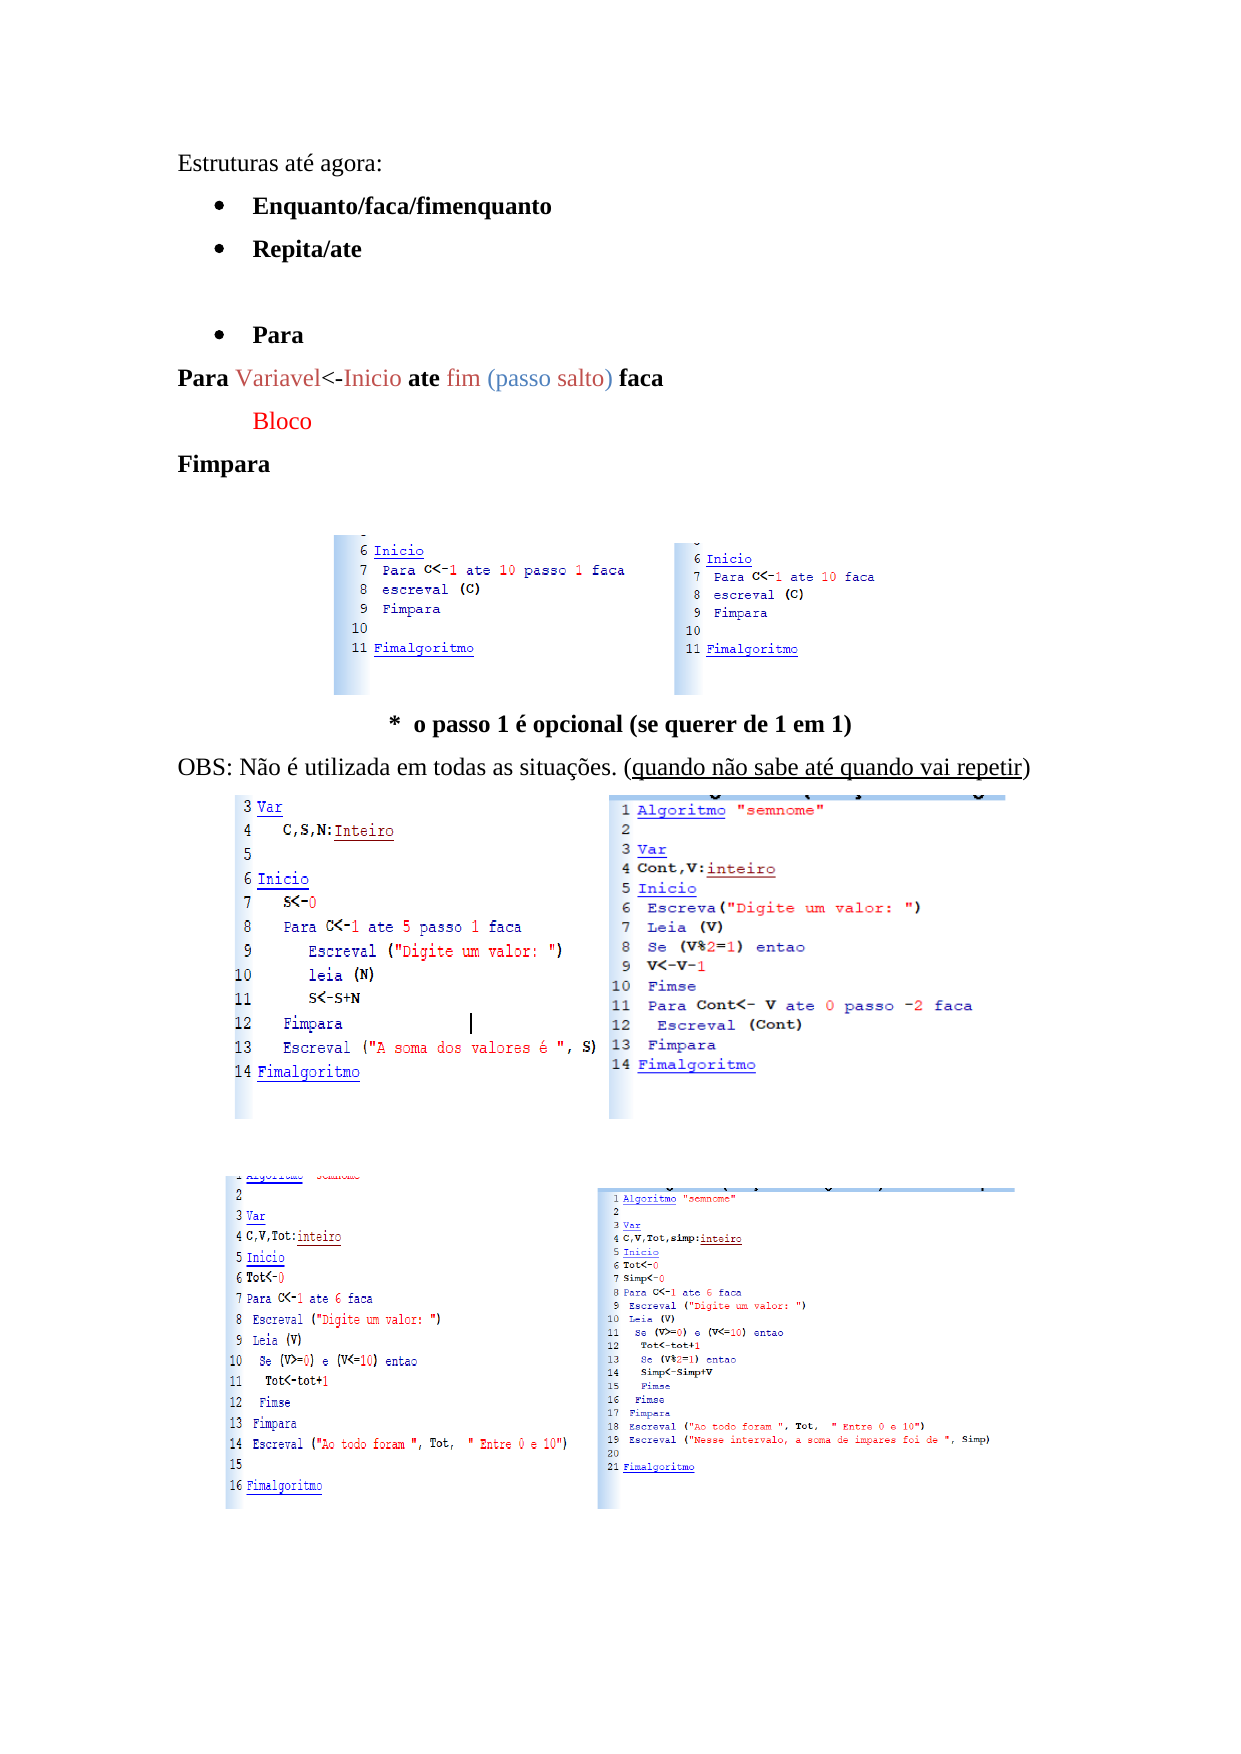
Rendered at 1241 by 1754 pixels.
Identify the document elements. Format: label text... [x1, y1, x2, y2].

text Estruturas até agora: [177, 148, 1063, 176]
list Repita/ate [215, 234, 1063, 263]
text Bloco [177, 406, 1063, 435]
picture [333, 535, 907, 695]
list Enquanto/faca/fimenquanto [215, 191, 1063, 219]
picture [234, 795, 1006, 1119]
text Para Variavel<-Inicio ate fim (passo salto) faca [177, 363, 1063, 392]
text Fimpara [177, 449, 1063, 478]
text OBS: Não é utilizada em todas as situações. (quando não sabe até quando vai repetir) [177, 752, 1063, 781]
picture [225, 1176, 1015, 1509]
list Para [215, 320, 1063, 349]
text * o passo 1 é opcional (se querer de 1 em 1) [177, 709, 1063, 738]
